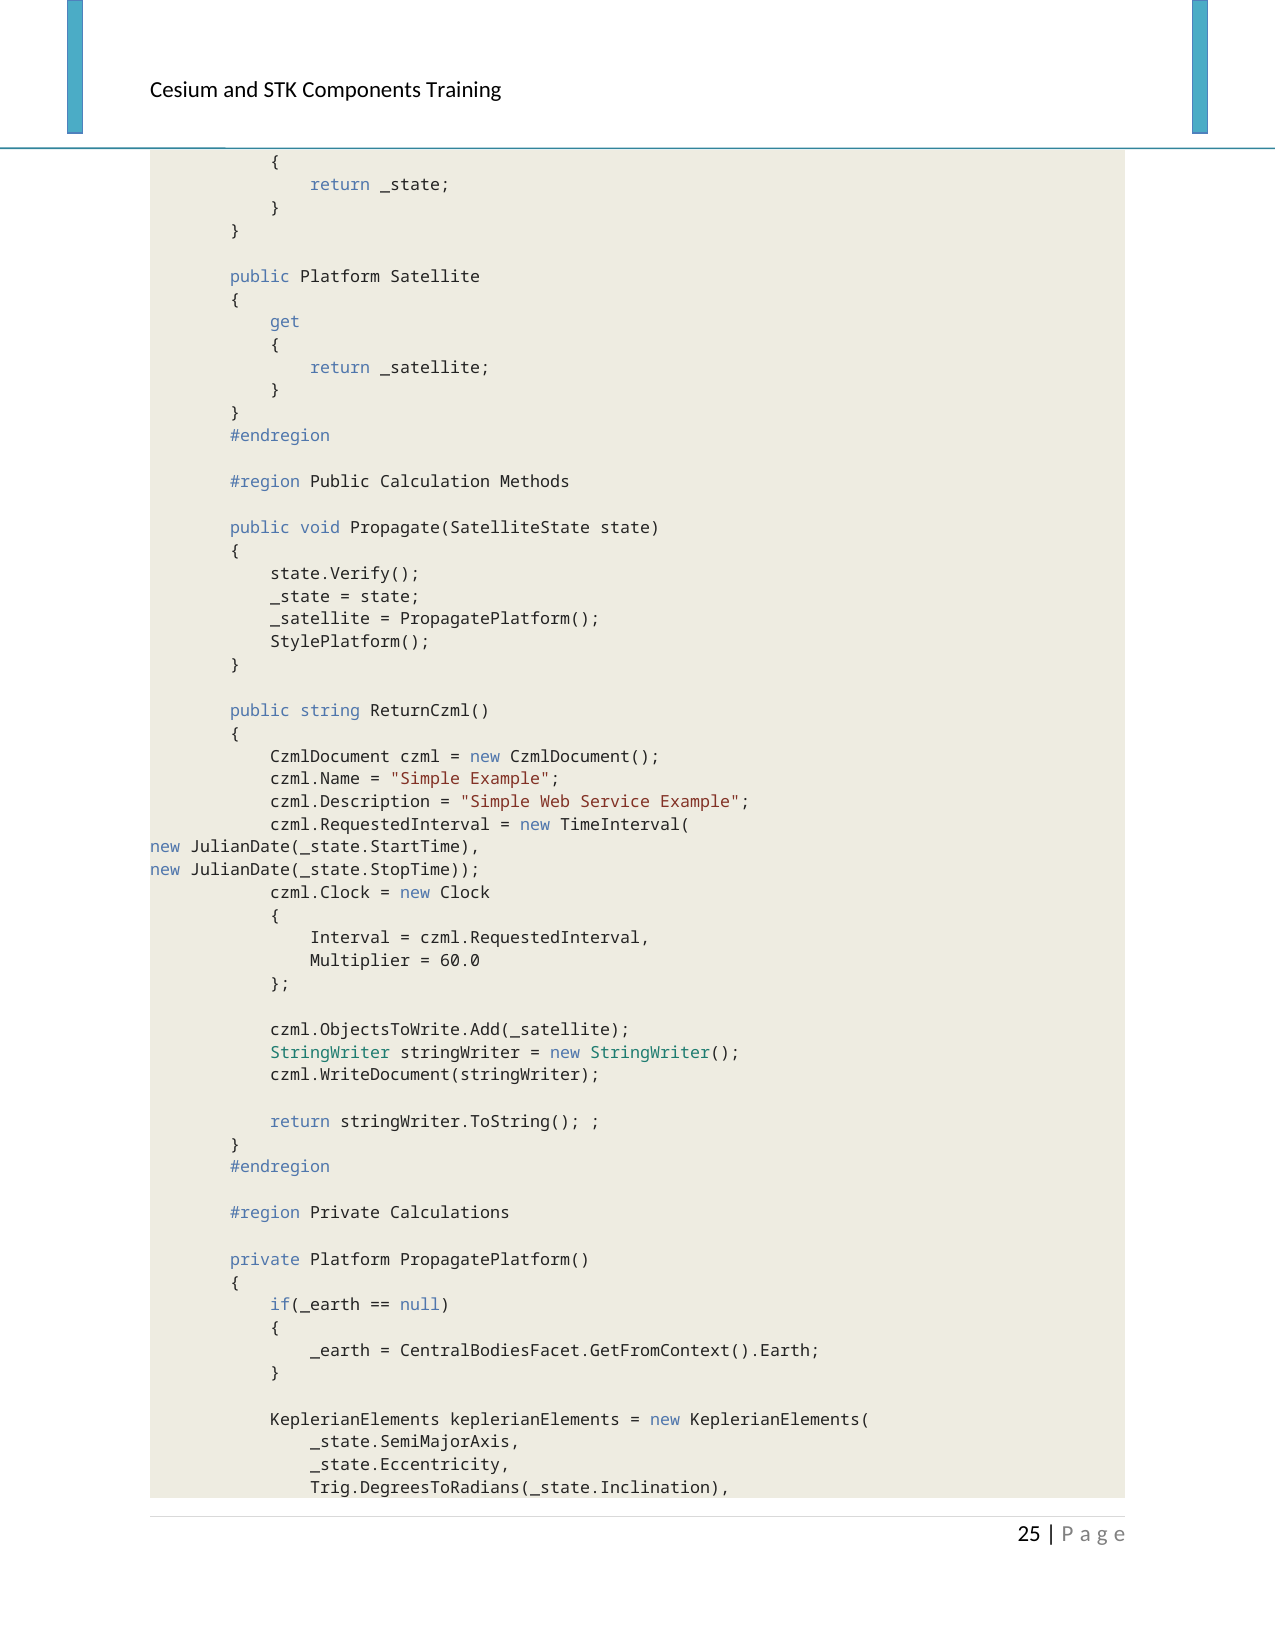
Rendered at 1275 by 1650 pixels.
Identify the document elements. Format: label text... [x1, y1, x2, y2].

text czml.Description = "Simple Web Service Example"; [150, 789, 1125, 812]
text } [150, 652, 1125, 675]
text new JulianDate(_state.StartTime), [150, 835, 1125, 858]
text Multiplier = 60.0 [150, 948, 1125, 971]
text { [150, 333, 1125, 355]
text public void Propagate(SatelliteState state) [150, 516, 1125, 539]
text { [150, 150, 1125, 173]
text } [150, 195, 1125, 218]
text czml.Name = "Simple Example"; [150, 767, 1125, 789]
text _satellite = PropagatePlatform(); [150, 607, 1125, 630]
text CzmlDocument czml = new CzmlDocument(); [150, 744, 1125, 767]
text new JulianDate(_state.StopTime)); [150, 858, 1125, 880]
text #endregion [150, 1155, 1125, 1177]
text } [150, 378, 1125, 401]
text state.Verify(); [150, 562, 1125, 584]
text { [150, 721, 1125, 744]
text #region Public Calculation Methods [150, 470, 1125, 492]
text } [150, 1132, 1125, 1155]
text czml.RequestedInterval = new TimeInterval( [150, 812, 1125, 835]
text if(_earth == null) [150, 1293, 1125, 1316]
text StringWriter stringWriter = new StringWriter(); [150, 1040, 1125, 1063]
text KeplerianElements keplerianElements = new KeplerianElements( [150, 1407, 1125, 1430]
text { [150, 287, 1125, 310]
text { [150, 903, 1125, 926]
text czml.WriteDocument(stringWriter); [150, 1063, 1125, 1086]
text } [150, 218, 1125, 241]
text czml.ObjectsToWrite.Add(_satellite); [150, 1018, 1125, 1040]
text public Platform Satellite [150, 264, 1125, 287]
text return _state; [150, 173, 1125, 195]
text _state = state; [150, 584, 1125, 607]
text _state.Eccentricity, [150, 1453, 1125, 1476]
text { [150, 1316, 1125, 1338]
text StylePlatform(); [150, 630, 1125, 652]
text private Platform PropagatePlatform() [150, 1247, 1125, 1270]
text _state.SemiMajorAxis, [150, 1430, 1125, 1453]
text } [150, 401, 1125, 423]
text public string ReturnCzml() [150, 699, 1125, 721]
text return _satellite; [150, 355, 1125, 378]
text czml.Clock = new Clock [150, 880, 1125, 903]
text _earth = CentralBodiesFacet.GetFromContext().Earth; [150, 1338, 1125, 1361]
text Trig.DegreesToRadians(_state.Inclination), [150, 1476, 1125, 1498]
text #region Private Calculations [150, 1201, 1125, 1224]
text }; [150, 971, 1125, 994]
text Interval = czml.RequestedInterval, [150, 926, 1125, 948]
text { [150, 1270, 1125, 1293]
text { [150, 539, 1125, 562]
text get [150, 310, 1125, 333]
text } [150, 1361, 1125, 1384]
text #endregion [150, 423, 1125, 446]
text return stringWriter.ToString(); ; [150, 1109, 1125, 1132]
